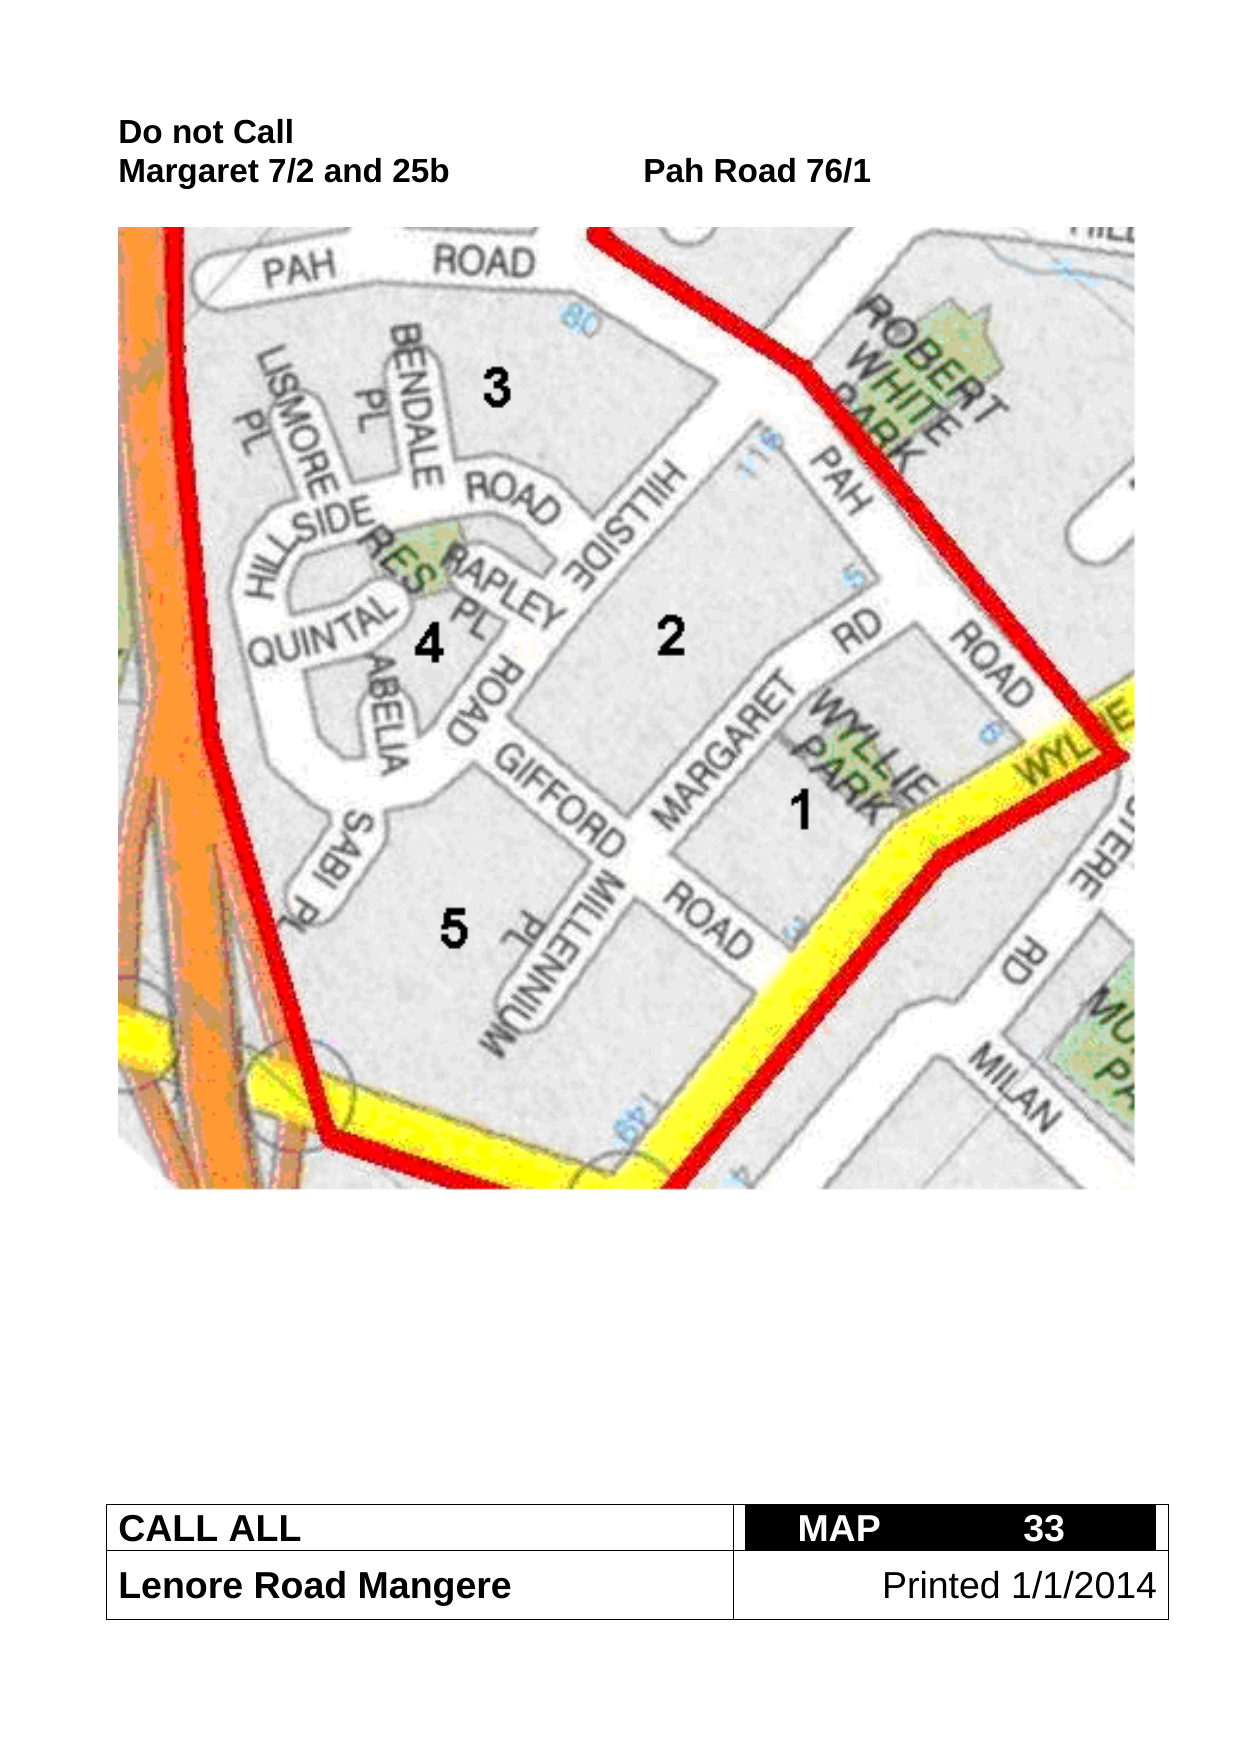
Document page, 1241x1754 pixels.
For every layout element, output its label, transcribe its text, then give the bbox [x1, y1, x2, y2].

table_cell Lenore Road Mangere [107, 1551, 733, 1619]
table_header [734, 1505, 745, 1550]
table_header [1156, 1505, 1168, 1550]
table_cell Printed 1/1/2014 [734, 1551, 1168, 1619]
picture [118, 227, 1139, 1197]
text Margaret 7/2 and 25b Pah Road 76/1 [118, 151, 1122, 189]
table_header CALL ALL [107, 1505, 733, 1550]
text Do not Call [118, 112, 1122, 151]
